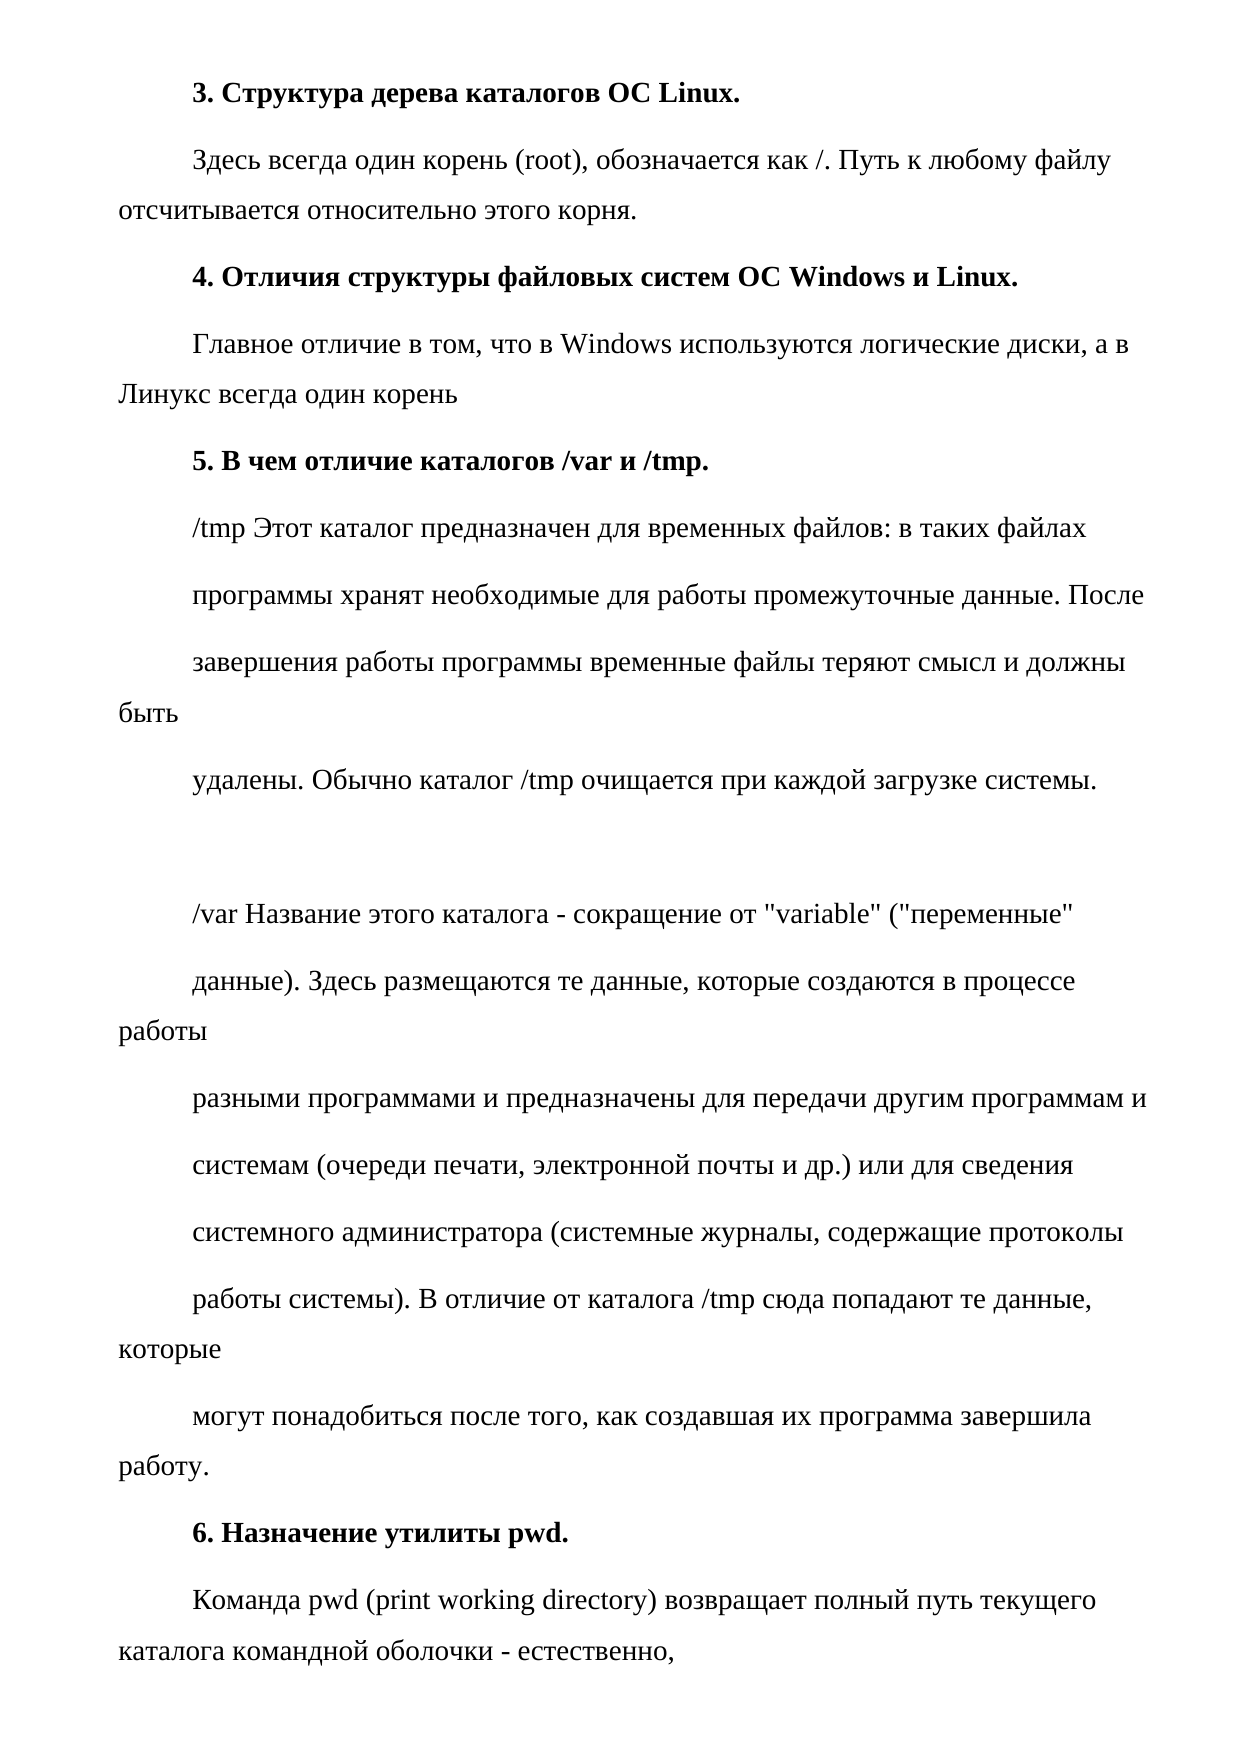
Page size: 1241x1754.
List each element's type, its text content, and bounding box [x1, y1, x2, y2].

text 5. В чем отличие каталогов /var и /tmp. [118, 443, 1165, 477]
text системам (очереди печати, электронной почты и др.) или для сведения [118, 1147, 1165, 1181]
text системного администратора (системные журналы, содержащие протоколы [118, 1214, 1165, 1247]
text Главное отличие в том, что в Windows используются логические диски, а в Линукс всегда один корень [118, 326, 1165, 410]
text работы системы). В отличие от каталога /tmp сюда попадают те данные, которые [118, 1281, 1165, 1365]
text /tmp Этот каталог предназначен для временных файлов: в таких файлах [118, 511, 1165, 544]
text Команда pwd (print working directory) возвращает полный путь текущего каталога командной оболочки - естественно, [118, 1582, 1165, 1666]
text разными программами и предназначены для передачи другим программам и [118, 1080, 1165, 1113]
text 4. Отличия структуры файловых систем ОС Windows и Linux. [118, 259, 1165, 293]
text завершения работы программы временные файлы теряют смысл и должны быть [118, 644, 1165, 728]
text удалены. Обычно каталог /tmp очищается при каждой загрузке системы. [118, 762, 1165, 795]
text 3. Структура дерева каталогов ОС Linux. [118, 75, 1165, 108]
text 6. Назначение утилиты pwd. [118, 1516, 1165, 1549]
text программы хранят необходимые для работы промежуточные данные. После [118, 577, 1165, 611]
text данные). Здесь размещаются те данные, которые создаются в процессе работы [118, 963, 1165, 1047]
text могут понадобиться после того, как создавшая их программа завершила работу. [118, 1398, 1165, 1482]
text /var Название этого каталога - сокращение от "variable" ("переменные" [118, 896, 1165, 929]
text Здесь всегда один корень (root), обозначается как /. Путь к любому файлу отсчитывается относительно этого корня. [118, 142, 1165, 226]
